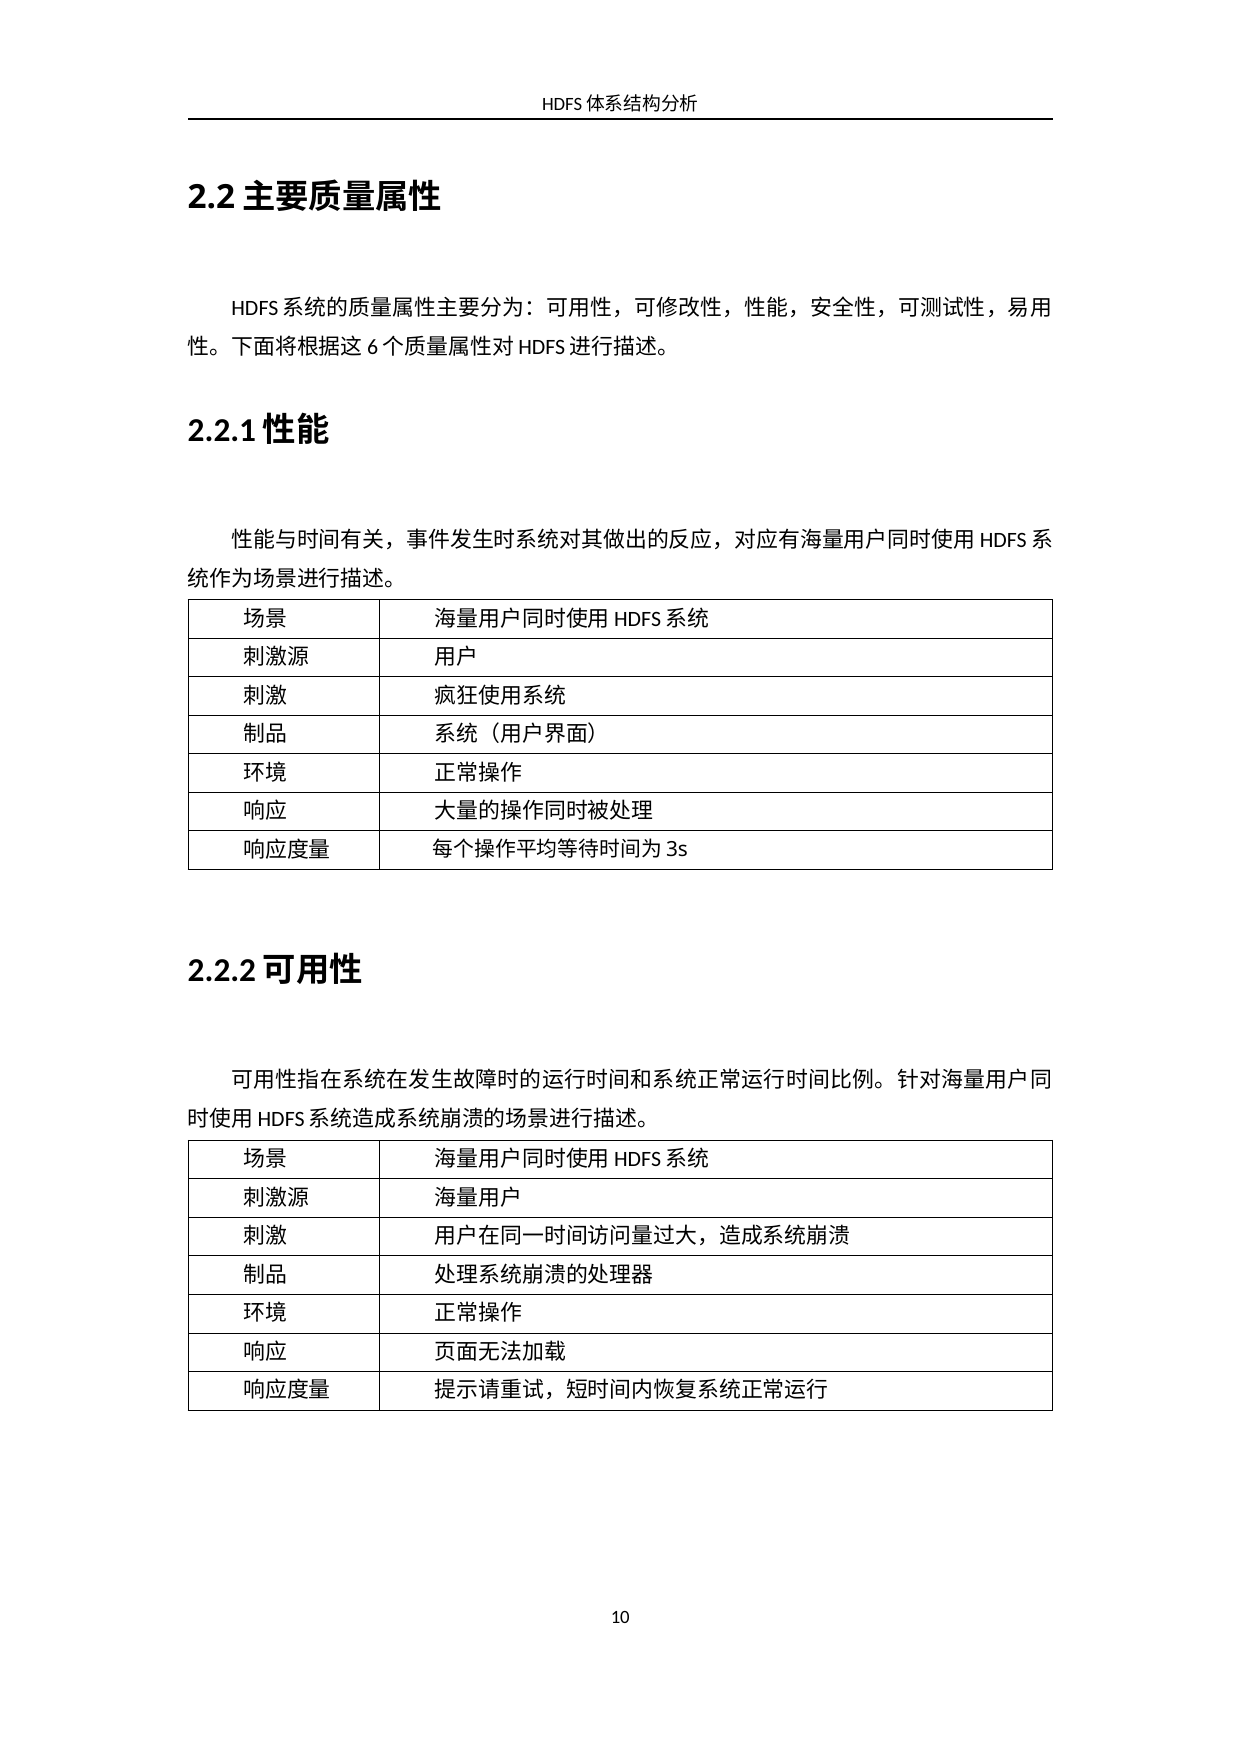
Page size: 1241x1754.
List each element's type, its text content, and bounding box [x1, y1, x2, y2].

table_header 海量用户同时使用HDFS系统 [380, 1141, 1052, 1178]
table_cell 制品 [189, 1256, 379, 1294]
table_cell 用户在同一时间访问量过大，造成系统崩溃 [380, 1218, 1052, 1255]
table_cell 海量用户 [380, 1179, 1052, 1217]
table_cell 正常操作 [380, 754, 1052, 792]
text HDFS系统的质量属性主要分为：可用性，可修改性，性能，安全性，可测试性，易用性。下面将根据这6个质量属性对HDFS进行描述。 [187, 289, 1053, 361]
table_cell 响应 [189, 793, 379, 830]
table_cell 正常操作 [380, 1295, 1052, 1332]
table_header 场景 [189, 1141, 379, 1178]
table_cell 疯狂使用系统 [380, 677, 1052, 715]
table_cell 页面无法加载 [380, 1334, 1052, 1371]
table_cell 提示请重试，短时间内恢复系统正常运行 [380, 1372, 1052, 1409]
table_cell 响应度量 [189, 831, 379, 869]
subtitle 2.2.2可用性 [187, 935, 1053, 1000]
table_cell 刺激 [189, 1218, 379, 1255]
text 可用性指在系统在发生故障时的运行时间和系统正常运行时间比例。针对海量用户同时使用HDFS系统造成系统崩溃的场景进行描述。 [187, 1062, 1053, 1133]
table_cell 每个操作平均等待时间为3s [380, 831, 1052, 869]
text 性能与时间有关，事件发生时系统对其做出的反应，对应有海量用户同时使用HDFS系统作为场景进行描述。 [187, 521, 1053, 593]
table_cell 处理系统崩溃的处理器 [380, 1256, 1052, 1294]
table_cell 刺激源 [189, 1179, 379, 1217]
table_cell 环境 [189, 1295, 379, 1332]
table_cell 用户 [380, 639, 1052, 676]
table_cell 响应度量 [189, 1372, 379, 1409]
table_header 场景 [189, 600, 379, 638]
table_cell 响应 [189, 1334, 379, 1371]
table_cell 刺激源 [189, 639, 379, 676]
table_cell 环境 [189, 754, 379, 792]
subtitle 2.2主要质量属性 [187, 162, 1053, 227]
table_cell 大量的操作同时被处理 [380, 793, 1052, 830]
table_header 海量用户同时使用HDFS系统 [380, 600, 1052, 638]
table_cell 制品 [189, 716, 379, 753]
table_cell 刺激 [189, 677, 379, 715]
subtitle 2.2.1性能 [187, 394, 1053, 459]
table_cell 系统（用户界面） [380, 716, 1052, 753]
